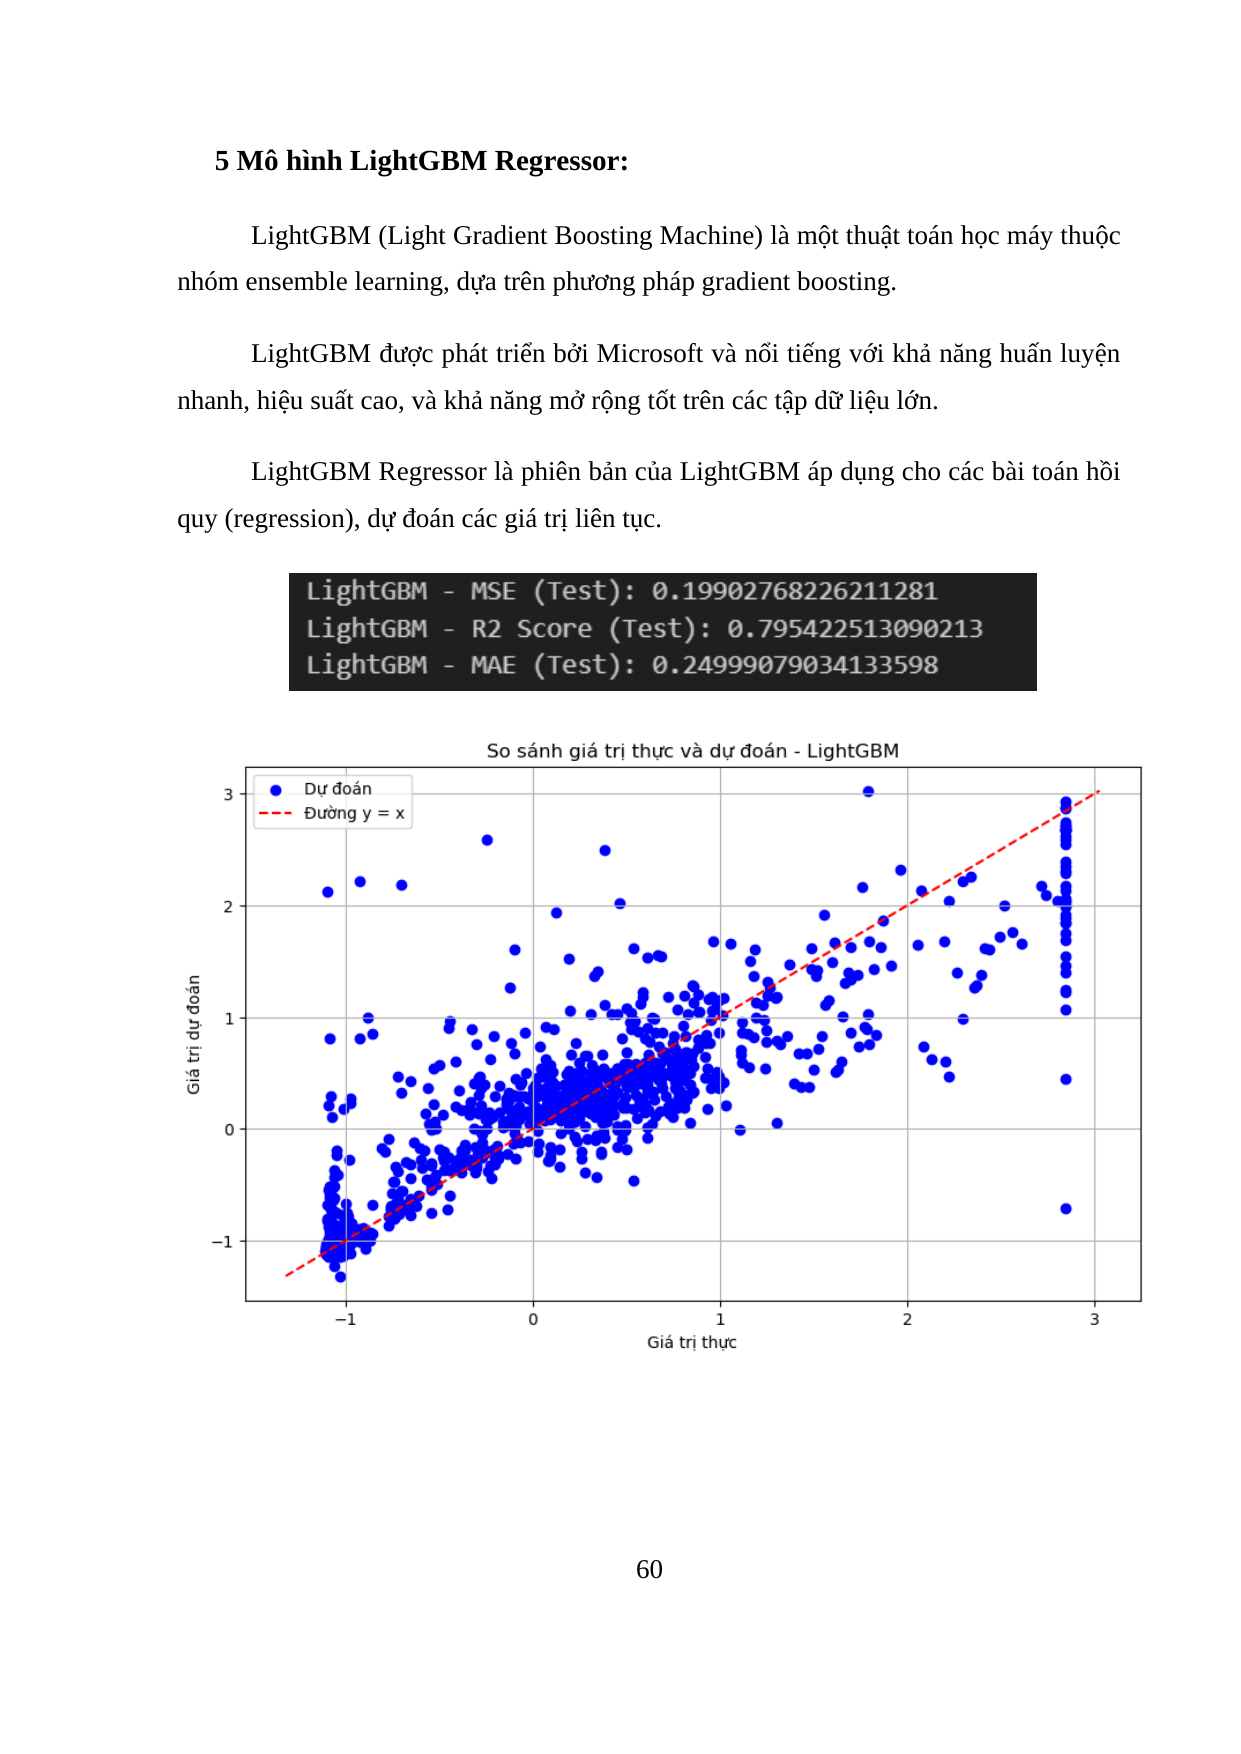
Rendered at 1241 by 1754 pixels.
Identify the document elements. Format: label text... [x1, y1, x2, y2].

text Mô hình LightGBM Regressor: [214, 143, 1122, 177]
picture [176, 731, 1151, 1362]
text LightGBM Regressor là phiên bản của LightGBM áp dụng cho các bài toán hồi quy (regression), dự đoán các giá trị liên tục. [177, 456, 1122, 533]
text LightGBM (Light Gradient Boosting Machine) là một thuật toán học máy thuộc nhóm ensemble learning, dựa trên phương pháp gradient boosting. [177, 219, 1122, 297]
picture [289, 573, 1037, 691]
text LightGBM được phát triển bởi Microsoft và nổi tiếng với khả năng huấn luyện nhanh, hiệu suất cao, và khả năng mở rộng tốt trên các tập dữ liệu lớn. [177, 337, 1122, 415]
